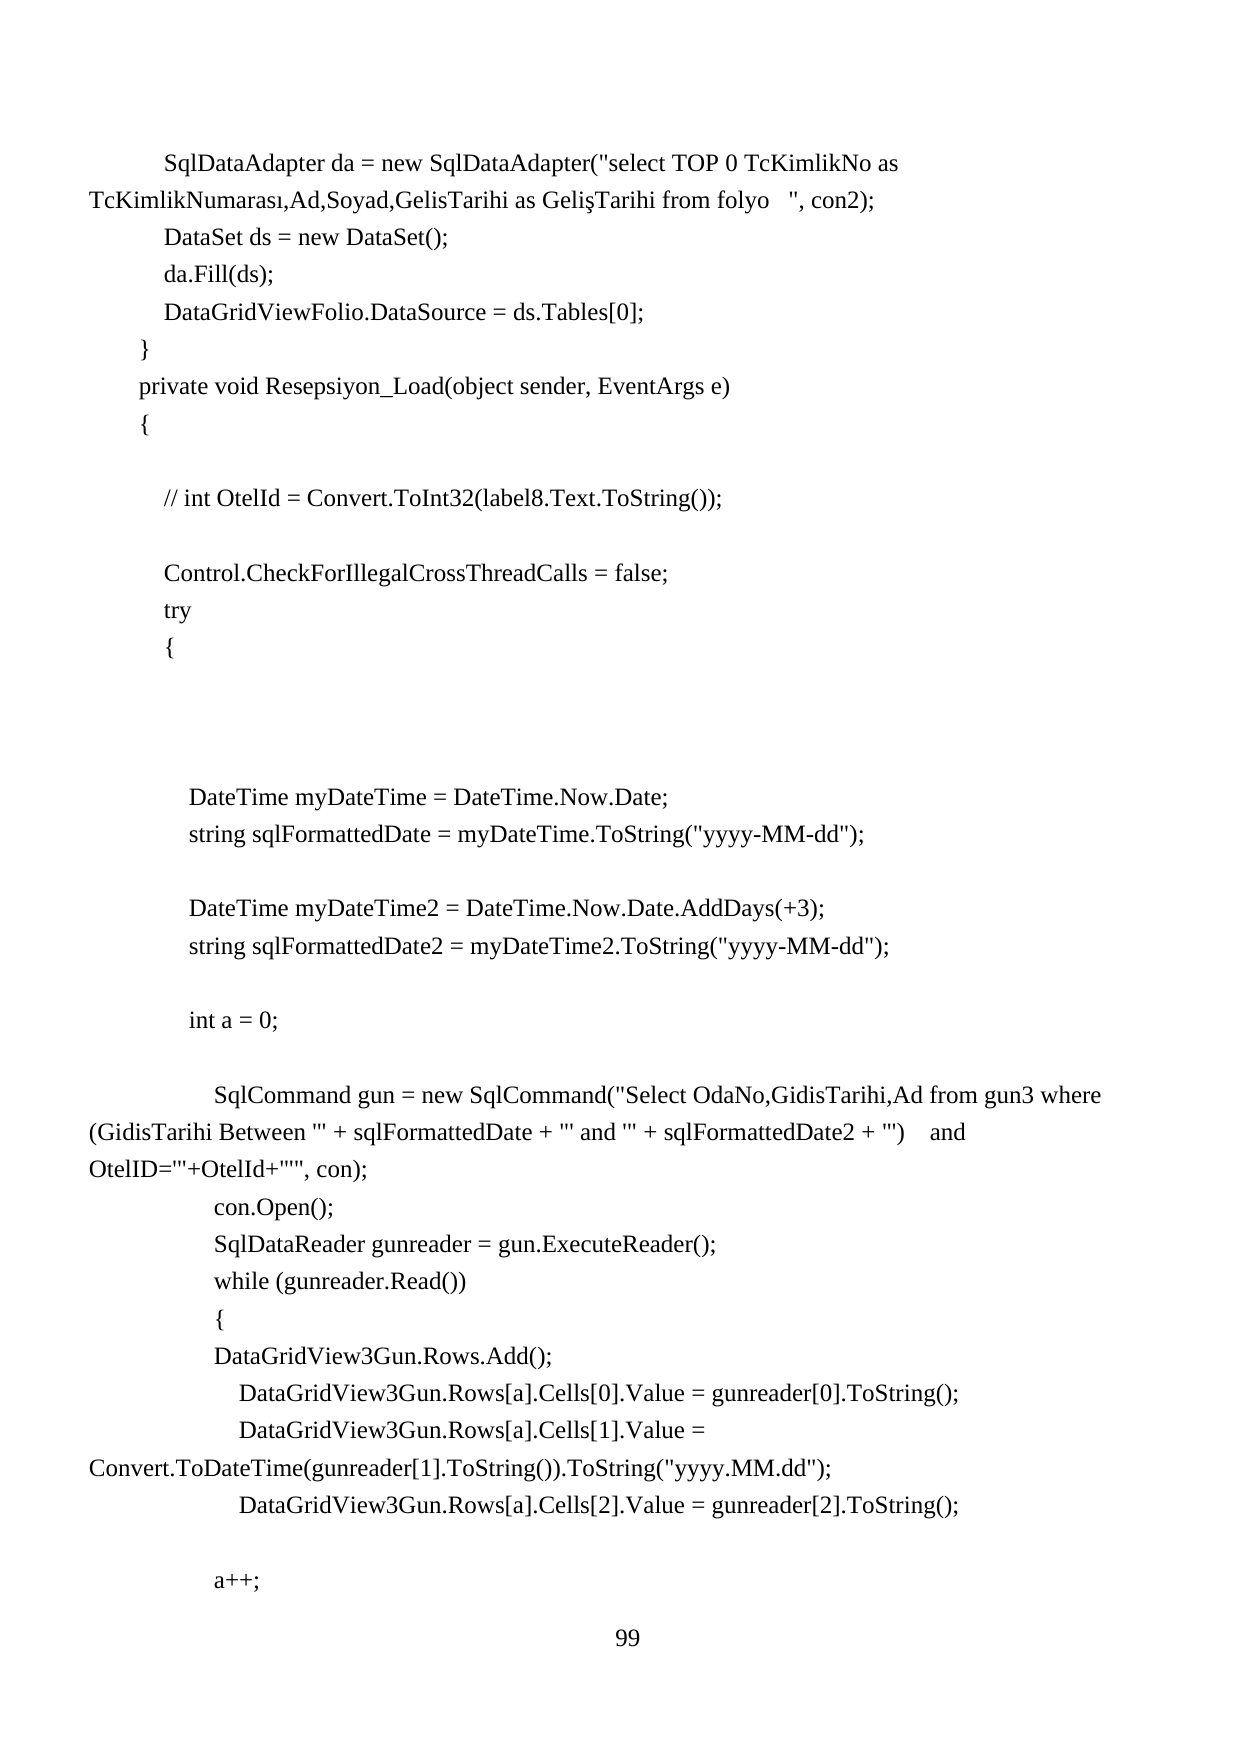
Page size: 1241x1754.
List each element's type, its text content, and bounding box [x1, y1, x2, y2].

text int a = 0; [89, 1005, 1167, 1034]
text DataGridView3Gun.Rows[a].Cells[0].Value = gunreader[0].ToString(); [89, 1378, 1167, 1407]
text private void Resepsiyon_Load(object sender, EventArgs e) [89, 371, 1167, 400]
text { [89, 632, 1167, 661]
text // int OtelId = Convert.ToInt32(label8.Text.ToString()); [89, 483, 1167, 512]
text { [89, 409, 1167, 437]
text string sqlFormattedDate2 = myDateTime2.ToString("yyyy-MM-dd"); [89, 931, 1167, 959]
text DateTime myDateTime = DateTime.Now.Date; [89, 782, 1167, 810]
text while (gunreader.Read()) [89, 1266, 1167, 1295]
text da.Fill(ds); [89, 259, 1167, 288]
text Control.CheckForIllegalCrossThreadCalls = false; [89, 558, 1167, 587]
text a++; [89, 1565, 1167, 1593]
text DataSet ds = new DataSet(); [89, 222, 1167, 251]
text try [89, 595, 1167, 624]
text SqlDataAdapter da = new SqlDataAdapter("select TOP 0 TcKimlikNo as TcKimlikNumarası,Ad,Soyad,GelisTarihi as GelişTarihi from folyo ", con2); [89, 148, 1167, 214]
text { [89, 1304, 1167, 1332]
text DataGridView3Gun.Rows[a].Cells[1].Value = Convert.ToDateTime(gunreader[1].ToString()).ToString("yyyy.MM.dd"); [89, 1416, 1167, 1482]
text string sqlFormattedDate = myDateTime.ToString("yyyy-MM-dd"); [89, 819, 1167, 848]
text SqlCommand gun = new SqlCommand("Select OdaNo,GidisTarihi,Ad from gun3 where (GidisTarihi Between '" + sqlFormattedDate + "' and '" + sqlFormattedDate2 + "') and OtelID='"+OtelId+"'", con); [89, 1080, 1167, 1183]
text con.Open(); [89, 1192, 1167, 1221]
text DataGridView3Gun.Rows.Add(); [89, 1341, 1167, 1370]
text SqlDataReader gunreader = gun.ExecuteReader(); [89, 1229, 1167, 1258]
text } [89, 334, 1167, 363]
text DateTime myDateTime2 = DateTime.Now.Date.AddDays(+3); [89, 893, 1167, 922]
text DataGridView3Gun.Rows[a].Cells[2].Value = gunreader[2].ToString(); [89, 1490, 1167, 1519]
text DataGridViewFolio.DataSource = ds.Tables[0]; [89, 297, 1167, 326]
